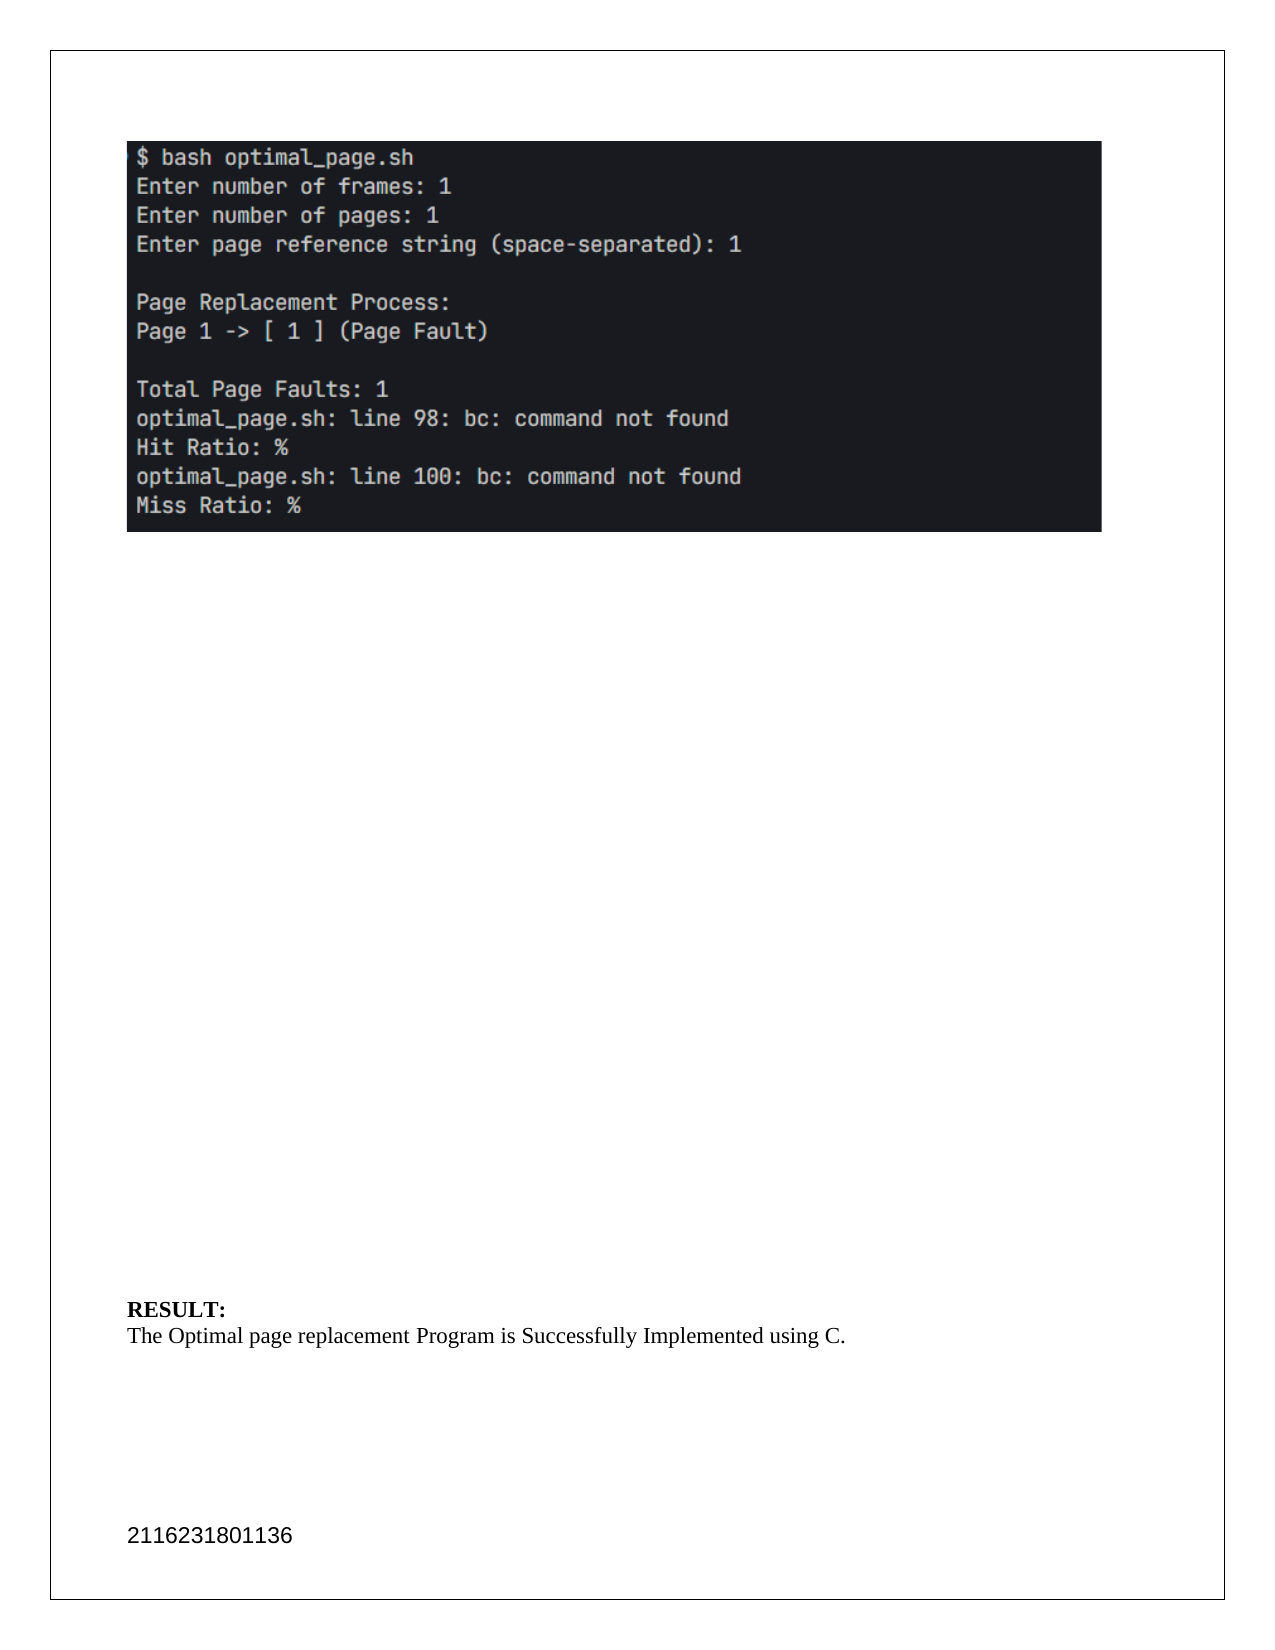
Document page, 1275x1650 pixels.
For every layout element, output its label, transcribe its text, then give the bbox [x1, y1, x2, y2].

text The Optimal page replacement Program is Successfully Implemented using C. [127, 1322, 1154, 1348]
text RESULT: [127, 1296, 1154, 1322]
picture [126, 141, 1102, 532]
